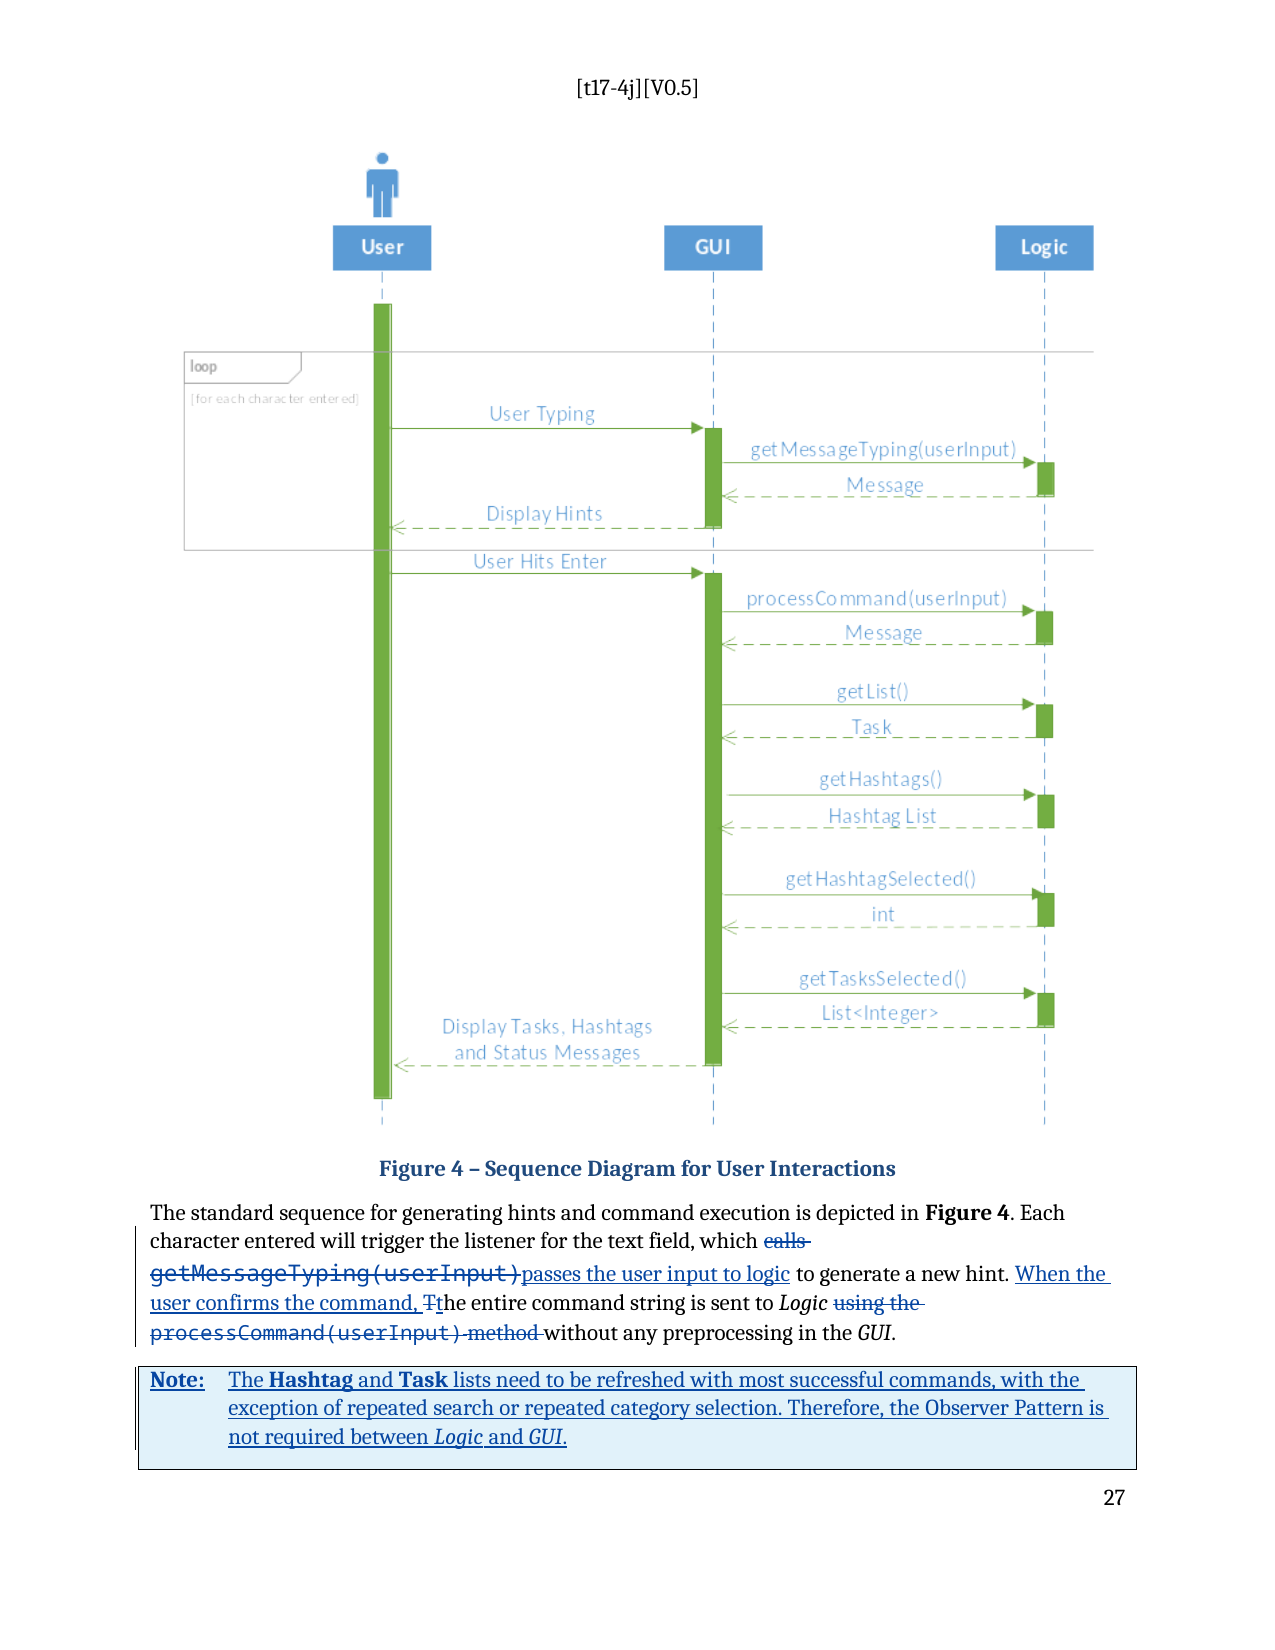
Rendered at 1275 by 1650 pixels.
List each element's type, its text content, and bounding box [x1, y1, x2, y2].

text The standard sequence for generating hints and command execution is depicted in Figure 4. Each character entered will trigger the listener for the text field, which to generate a new hint. he entire command string is sent to Logic without any preprocessing in the GUI. [150, 1199, 1125, 1347]
